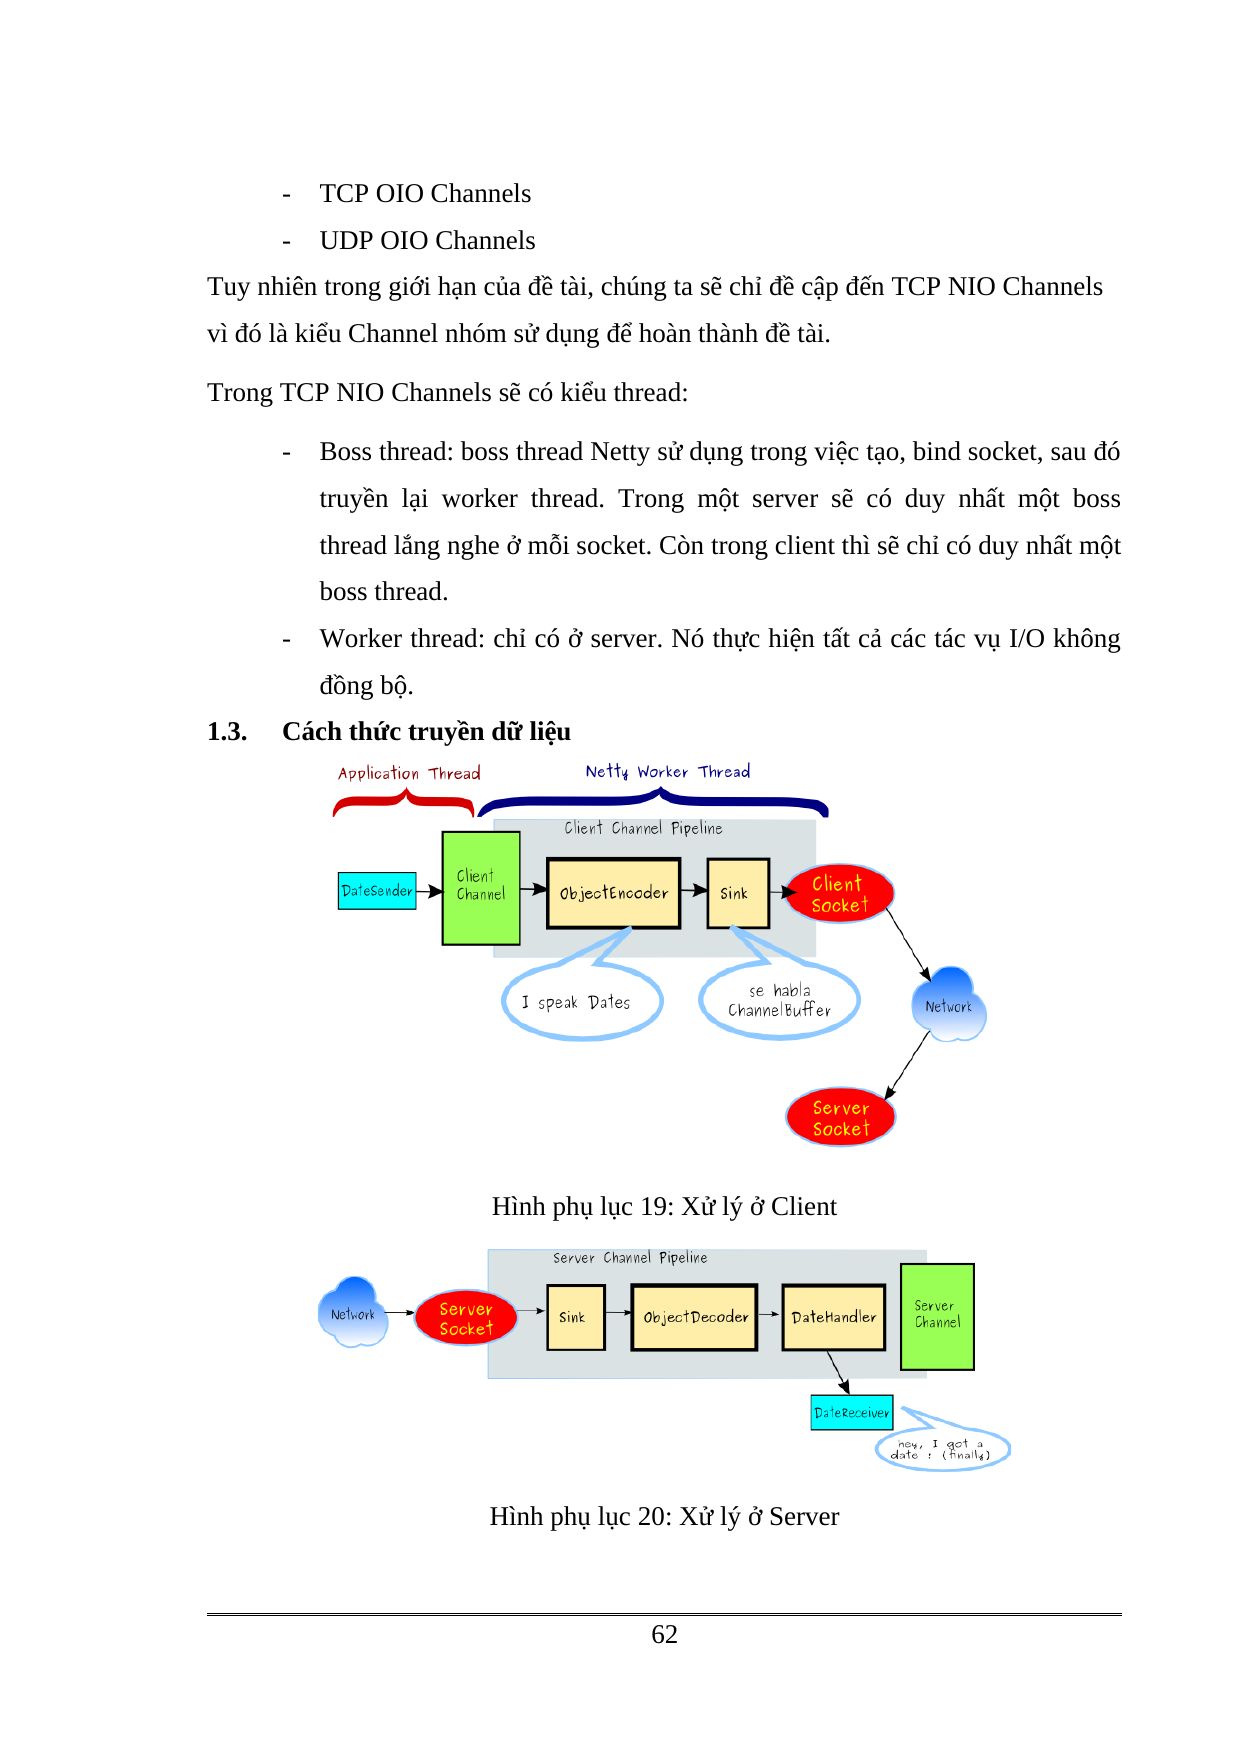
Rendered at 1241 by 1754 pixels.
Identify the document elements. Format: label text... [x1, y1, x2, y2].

picture [317, 1249, 1012, 1472]
text Trong TCP NIO Channels sẽ có kiểu thread: [207, 376, 1122, 407]
list Cách thức truyền dữ liệu [207, 716, 1122, 747]
list Worker thread: chỉ có ở server. Nó thực hiện tất cả các tác vụ I/O không đồng bộ. [282, 622, 1122, 700]
list UDP OIO Channels [282, 224, 1122, 255]
list TCP OIO Channels [282, 177, 1122, 208]
picture [332, 762, 997, 1163]
list Boss thread: boss thread Netty sử dụng trong việc tạo, bind socket, sau đó truyền lại worker thread. Trong một server sẽ có duy nhất một boss thread lắng nghe ở mỗi socket. Còn trong client thì sẽ chỉ có duy nhất một boss thread. [282, 436, 1122, 607]
text Tuy nhiên trong giới hạn của đề tài, chúng ta sẽ chỉ đề cập đến TCP NIO Channels vì đó là kiểu Channel nhóm sử dụng để hoàn thành đề tài. [207, 271, 1122, 348]
